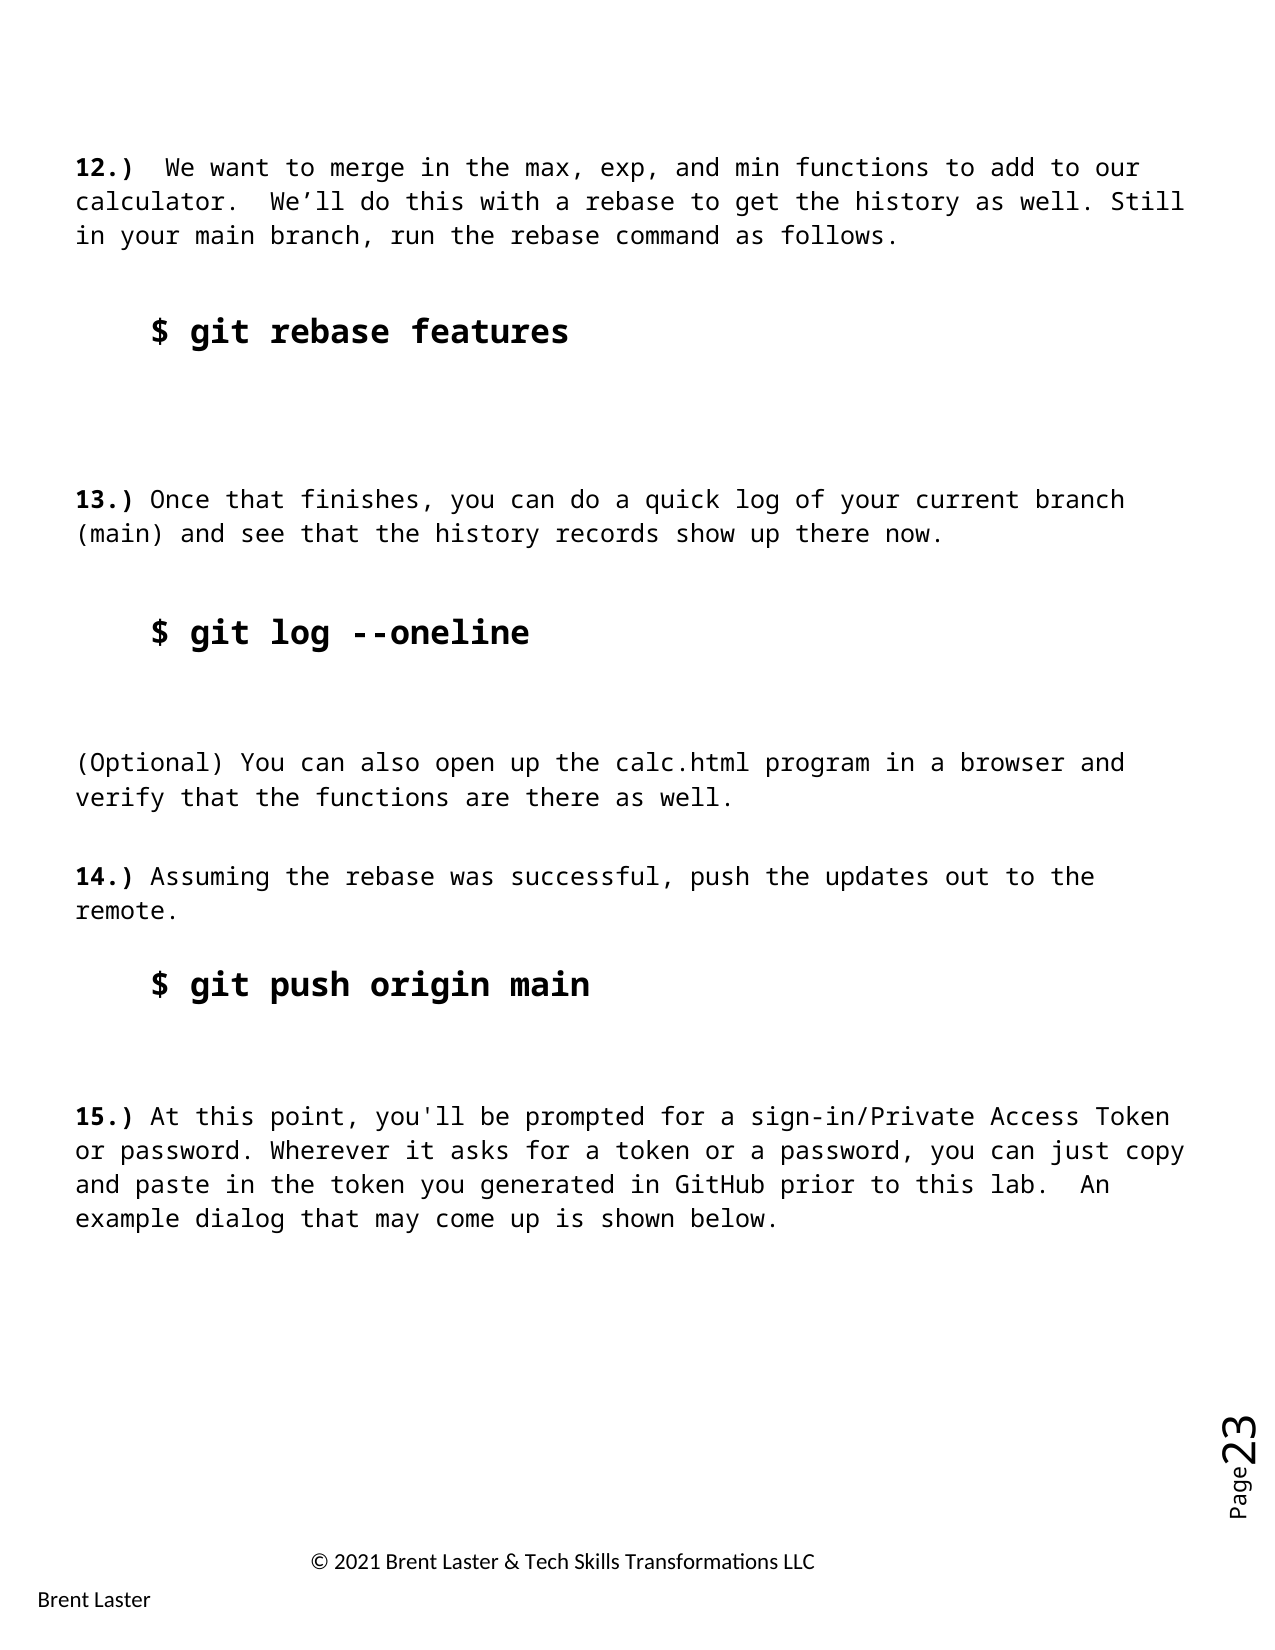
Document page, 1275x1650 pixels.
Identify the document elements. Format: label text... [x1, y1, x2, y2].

text $ git push origin main [150, 961, 1200, 1006]
text $ git log --oneline [150, 609, 1200, 654]
text 12.) We want to merge in the max, exp, and min functions to add to our calculator. We’ll do this with a rebase to get the history as well. Still in your main branch, run the rebase command as follows. [75, 149, 1200, 252]
text (Optional) You can also open up the calc.html program in a browser and verify that the functions are there as well. [75, 745, 1200, 813]
text $ git rebase features [75, 308, 1200, 353]
text 13.) Once that finishes, you can do a quick log of your current branch (main) and see that the history records show up there now. [75, 482, 1200, 550]
text 14.) Assuming the rebase was successful, push the updates out to the remote. [75, 859, 1200, 927]
subtitle 15.) At this point, you'll be prompted for a sign-in/Private Access Token or password. Wherever it asks for a token or a password, you can just copy and paste in the token you generated in GitHub prior to this lab. An example dialog that may come up is shown below. [75, 1098, 1200, 1234]
